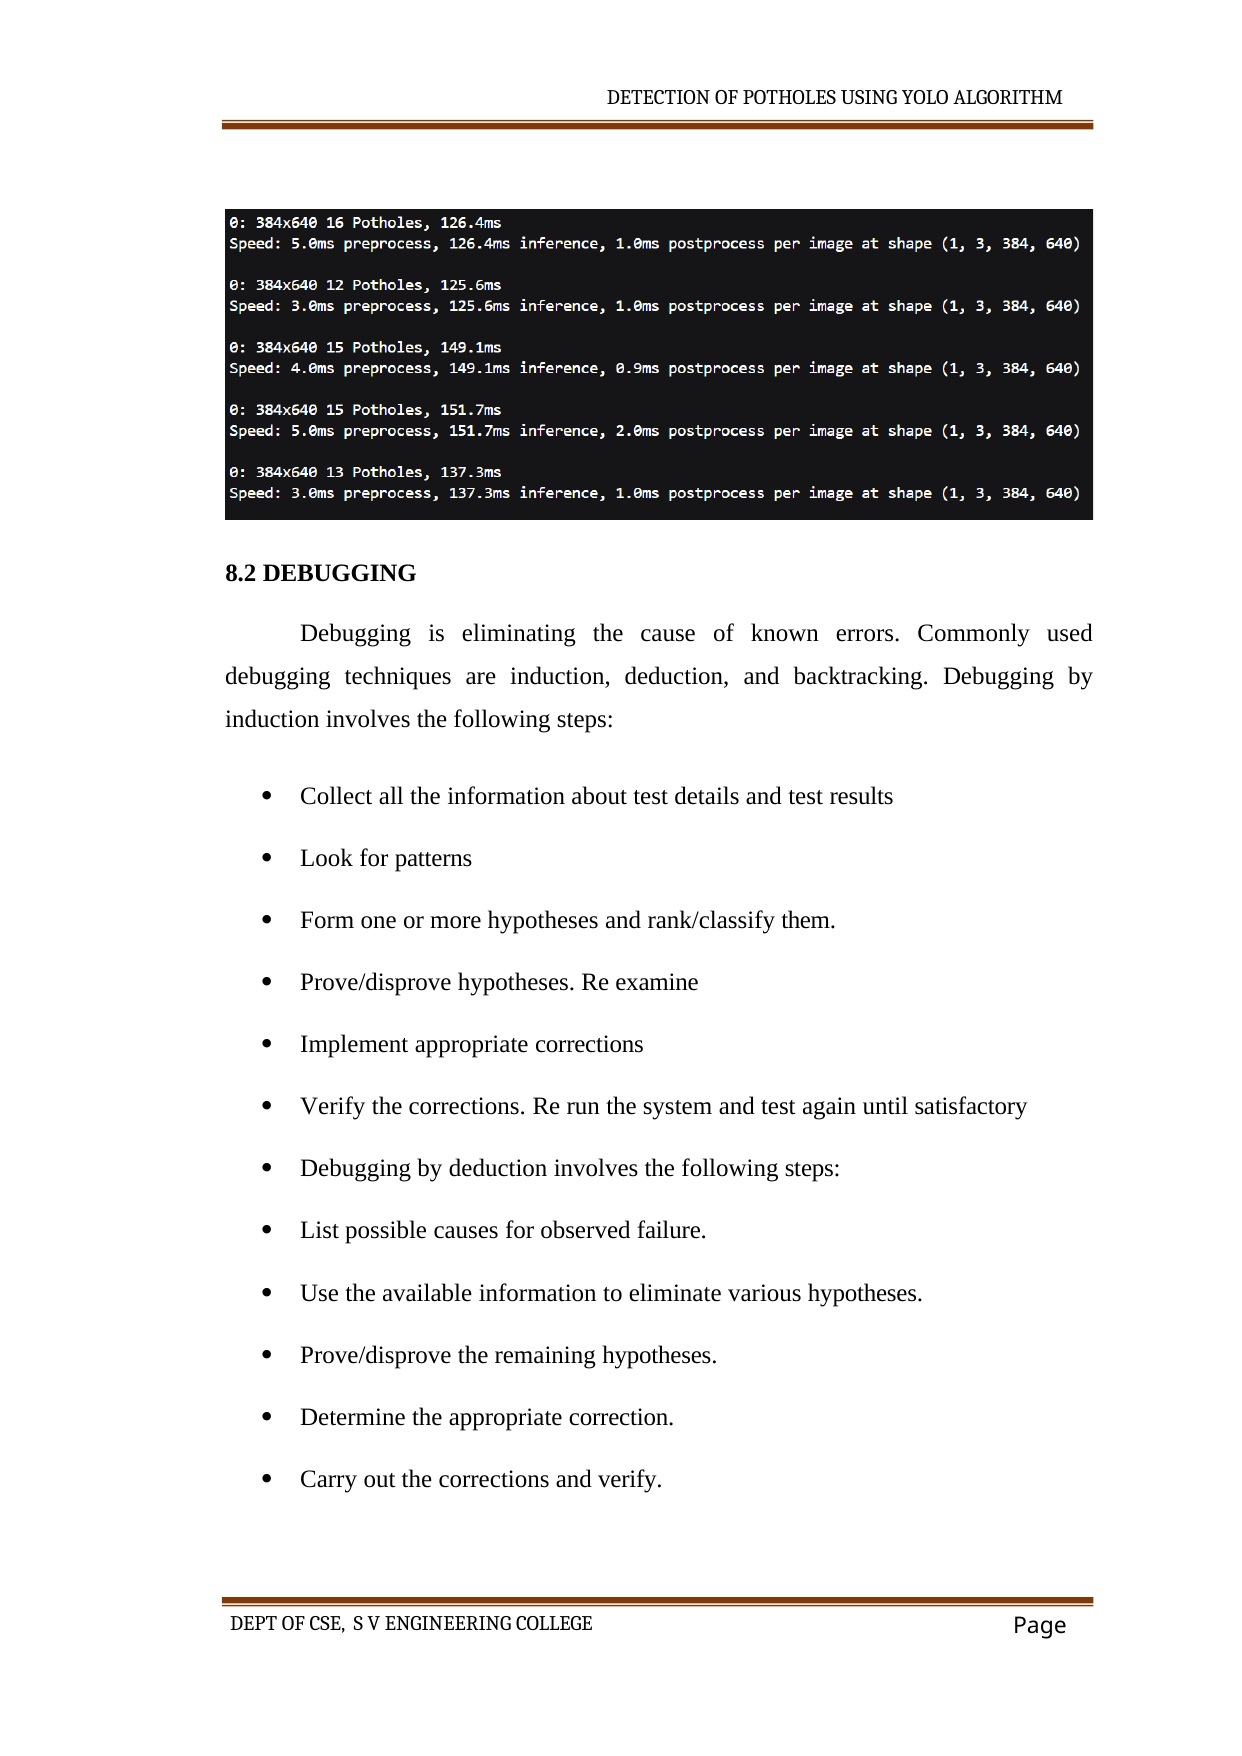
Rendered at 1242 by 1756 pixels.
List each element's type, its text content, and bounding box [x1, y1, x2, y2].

list Implement appropriate corrections [262, 1029, 1110, 1058]
list Debugging by deduction involves the following steps: [262, 1153, 1110, 1182]
list Carry out the corrections and verify. [262, 1464, 1110, 1492]
list List possible causes for observed failure. [262, 1216, 1110, 1244]
list Determine the appropriate correction. [262, 1402, 1110, 1431]
list Form one or more hypotheses and rank/classify them. [262, 905, 1110, 934]
list Use the available information to eliminate various hypotheses. [262, 1278, 1110, 1307]
list Verify the corrections. Re run the system and test again until satisfactory [262, 1091, 1110, 1120]
list Prove/disprove hypotheses. Re examine [262, 967, 1110, 996]
subtitle DEBUGGING [225, 558, 1110, 587]
list Collect all the information about test details and test results [262, 781, 1110, 810]
list Look for patterns [262, 843, 1110, 872]
list Prove/disprove the remaining hypotheses. [262, 1340, 1110, 1368]
picture [225, 209, 1094, 520]
text Debugging is eliminating the cause of known errors. Commonly used debugging techniques are induction, deduction, and backtracking. Debugging by induction involves the following steps: [225, 618, 1094, 733]
